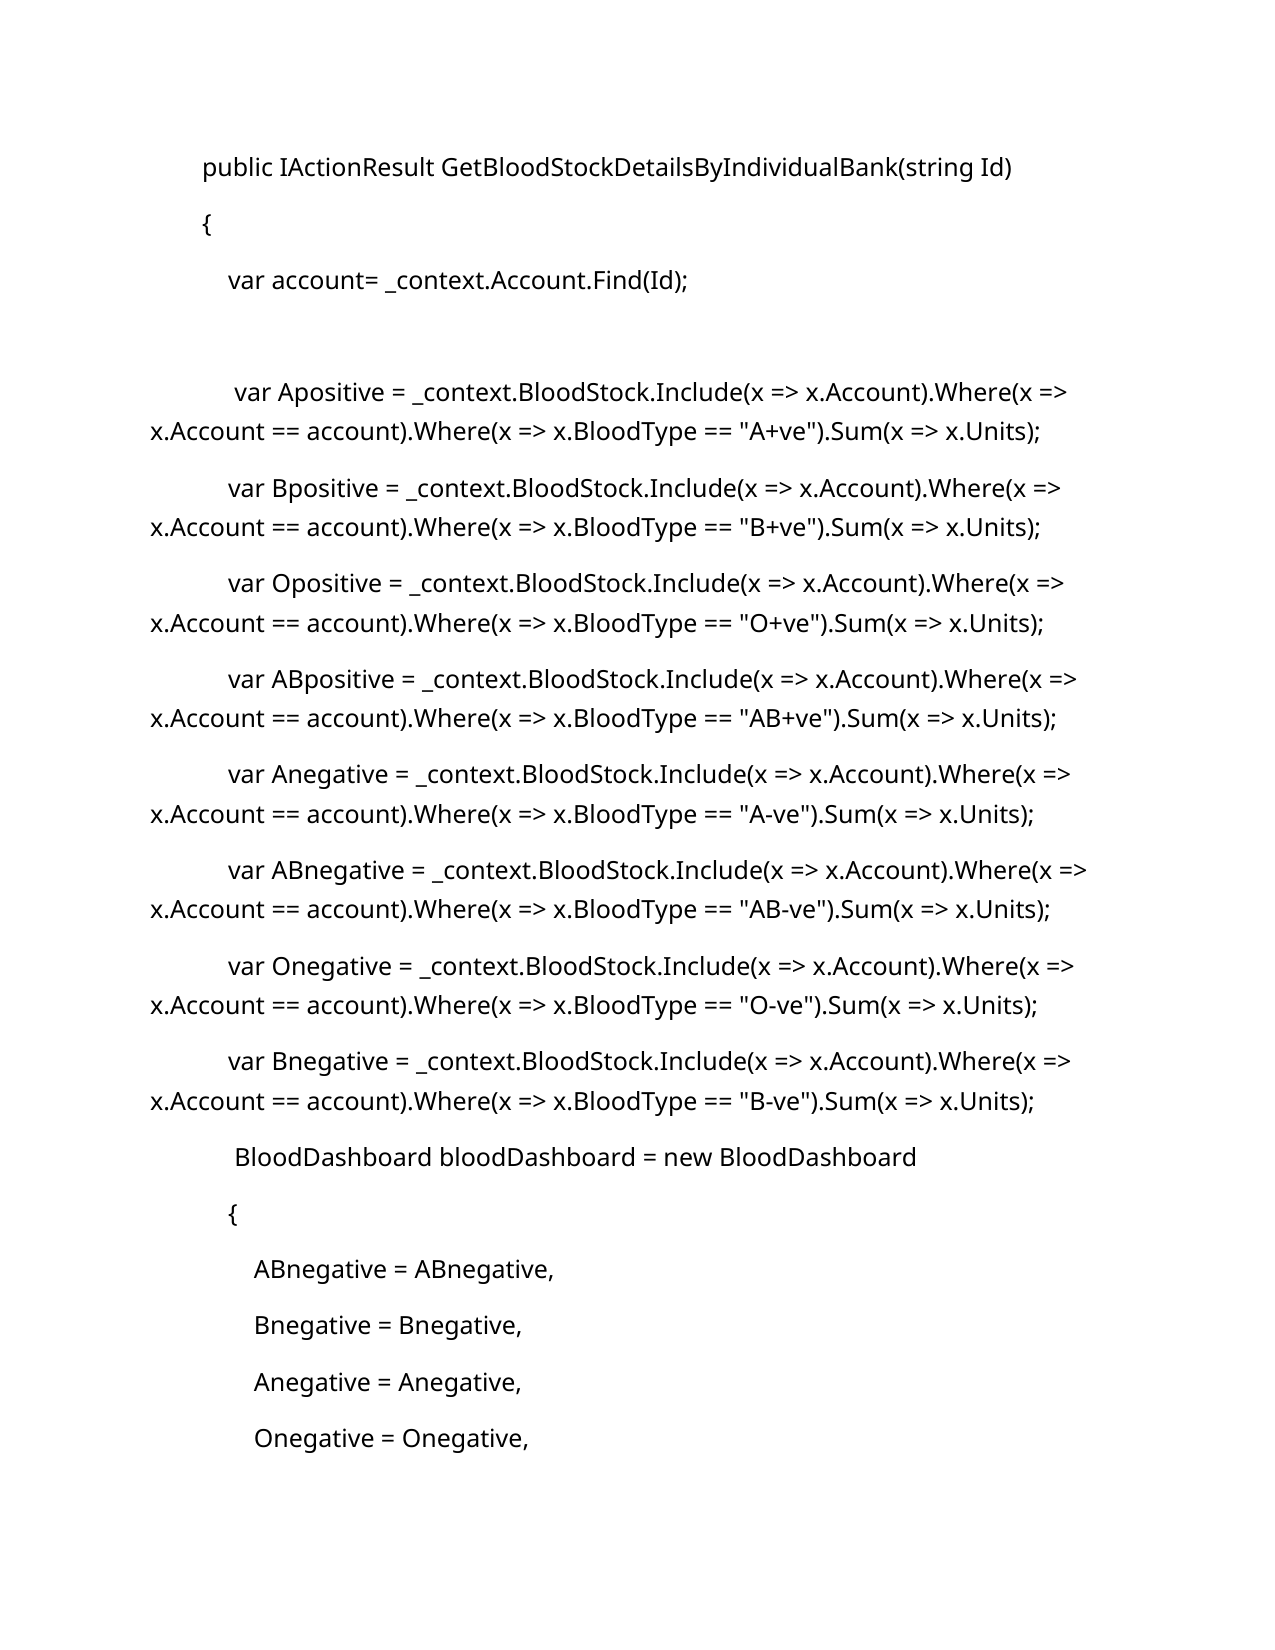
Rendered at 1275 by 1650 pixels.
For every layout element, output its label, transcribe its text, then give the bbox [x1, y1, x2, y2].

text { [150, 206, 1125, 240]
text BloodDashboard bloodDashboard = new BloodDashboard [150, 1139, 1125, 1174]
text var Opositive = _context.BloodStock.Include(x => x.Account).Where(x => x.Account == account).Where(x => x.BloodType == "O+ve").Sum(x => x.Units); [150, 566, 1125, 639]
text var Bnegative = _context.BloodStock.Include(x => x.Account).Where(x => x.Account == account).Where(x => x.BloodType == "B-ve").Sum(x => x.Units); [150, 1044, 1125, 1117]
text var ABnegative = _context.BloodStock.Include(x => x.Account).Where(x => x.Account == account).Where(x => x.BloodType == "AB-ve").Sum(x => x.Units); [150, 853, 1125, 926]
text var ABpositive = _context.BloodStock.Include(x => x.Account).Where(x => x.Account == account).Where(x => x.BloodType == "AB+ve").Sum(x => x.Units); [150, 661, 1125, 735]
text { [150, 1196, 1125, 1230]
text public IActionResult GetBloodStockDetailsByIndividualBank(string Id) [150, 150, 1125, 184]
text var Anegative = _context.BloodStock.Include(x => x.Account).Where(x => x.Account == account).Where(x => x.BloodType == "A-ve").Sum(x => x.Units); [150, 757, 1125, 831]
text var account= _context.Account.Find(Id); [150, 262, 1125, 296]
text Bnegative = Bnegative, [150, 1308, 1125, 1342]
text ABnegative = ABnegative, [150, 1252, 1125, 1286]
text var Bpositive = _context.BloodStock.Include(x => x.Account).Where(x => x.Account == account).Where(x => x.BloodType == "B+ve").Sum(x => x.Units); [150, 470, 1125, 544]
text var Onegative = _context.BloodStock.Include(x => x.Account).Where(x => x.Account == account).Where(x => x.BloodType == "O-ve").Sum(x => x.Units); [150, 948, 1125, 1022]
text Anegative = Anegative, [150, 1364, 1125, 1398]
text var Apositive = _context.BloodStock.Include(x => x.Account).Where(x => x.Account == account).Where(x => x.BloodType == "A+ve").Sum(x => x.Units); [150, 374, 1125, 448]
text Onegative = Onegative, [150, 1420, 1125, 1454]
